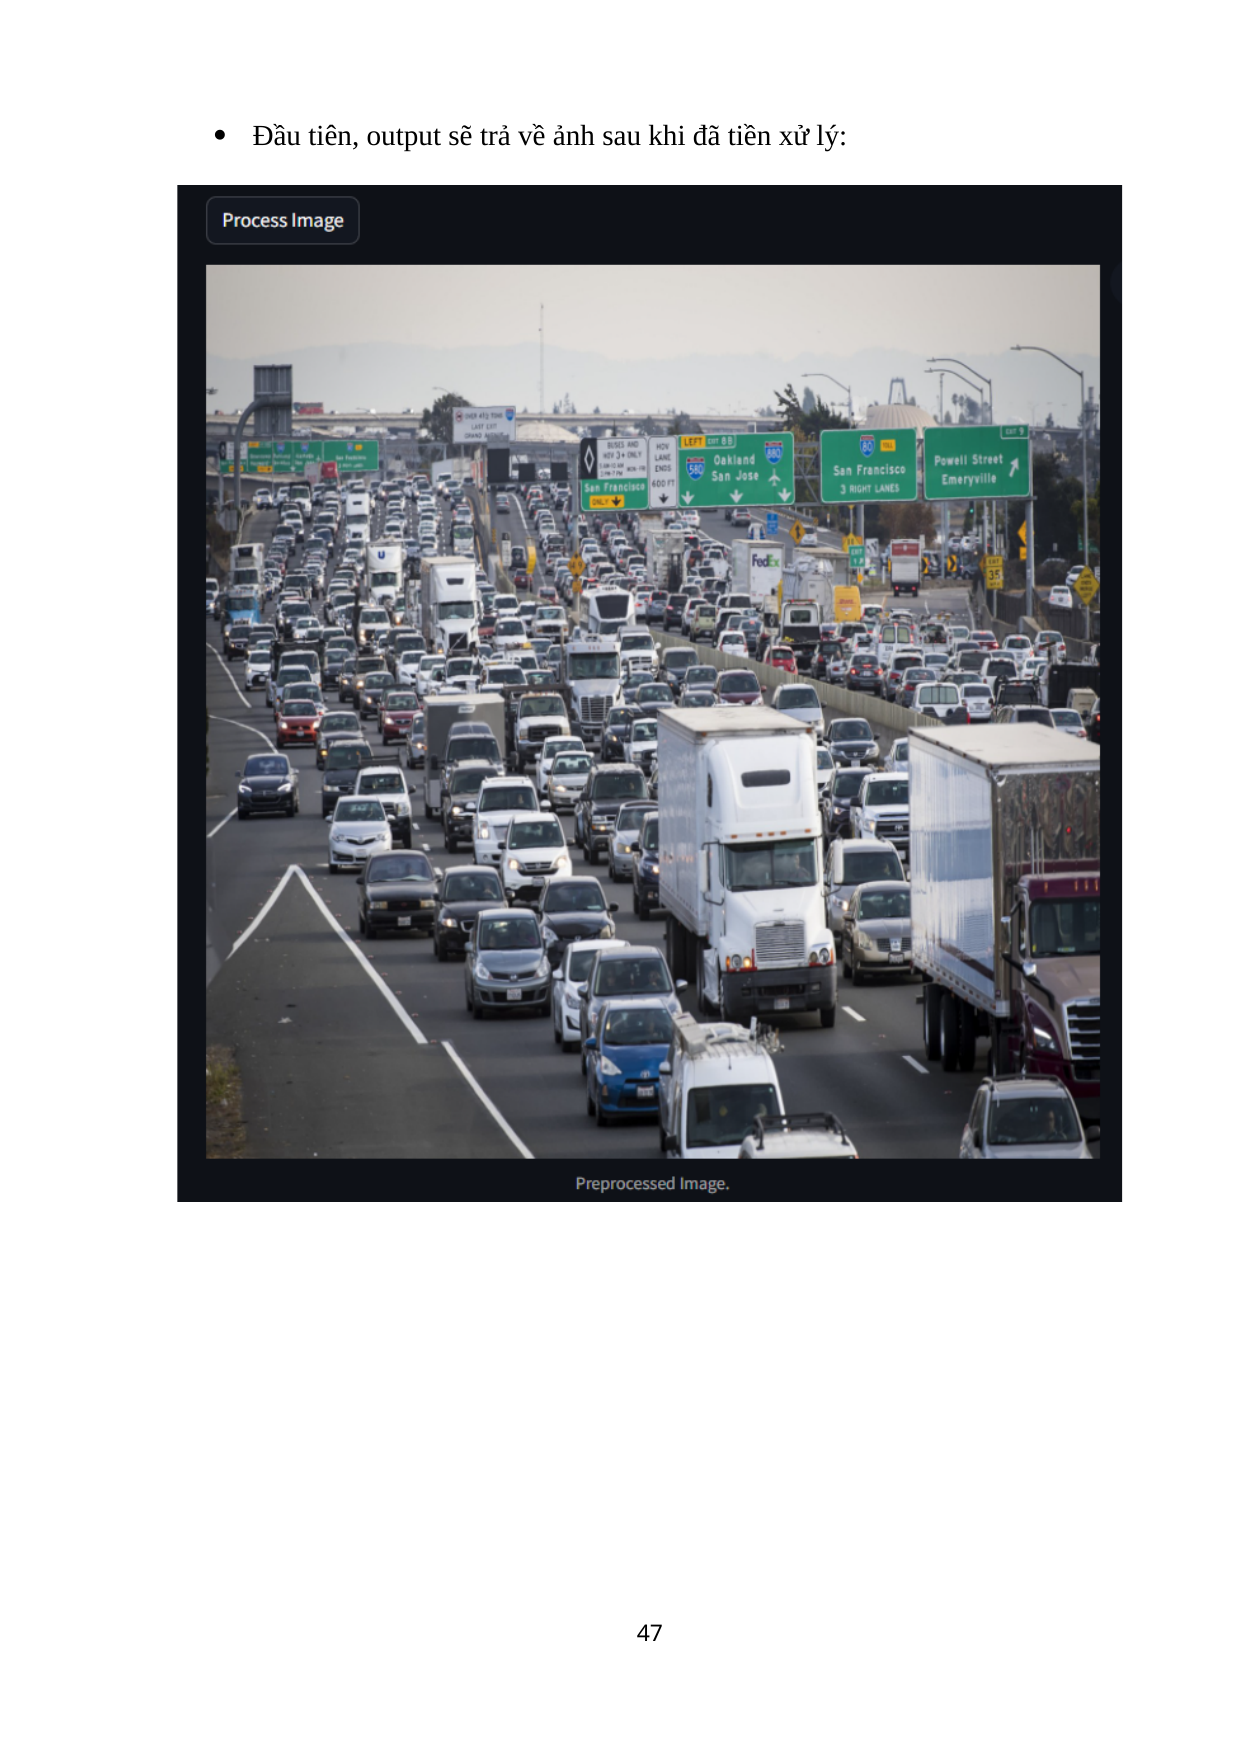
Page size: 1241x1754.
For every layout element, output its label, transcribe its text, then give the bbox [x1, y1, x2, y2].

list Đầu tiên, output sẽ trả về ảnh sau khi đã tiền xử lý: [215, 118, 1122, 152]
picture [177, 185, 1123, 1202]
